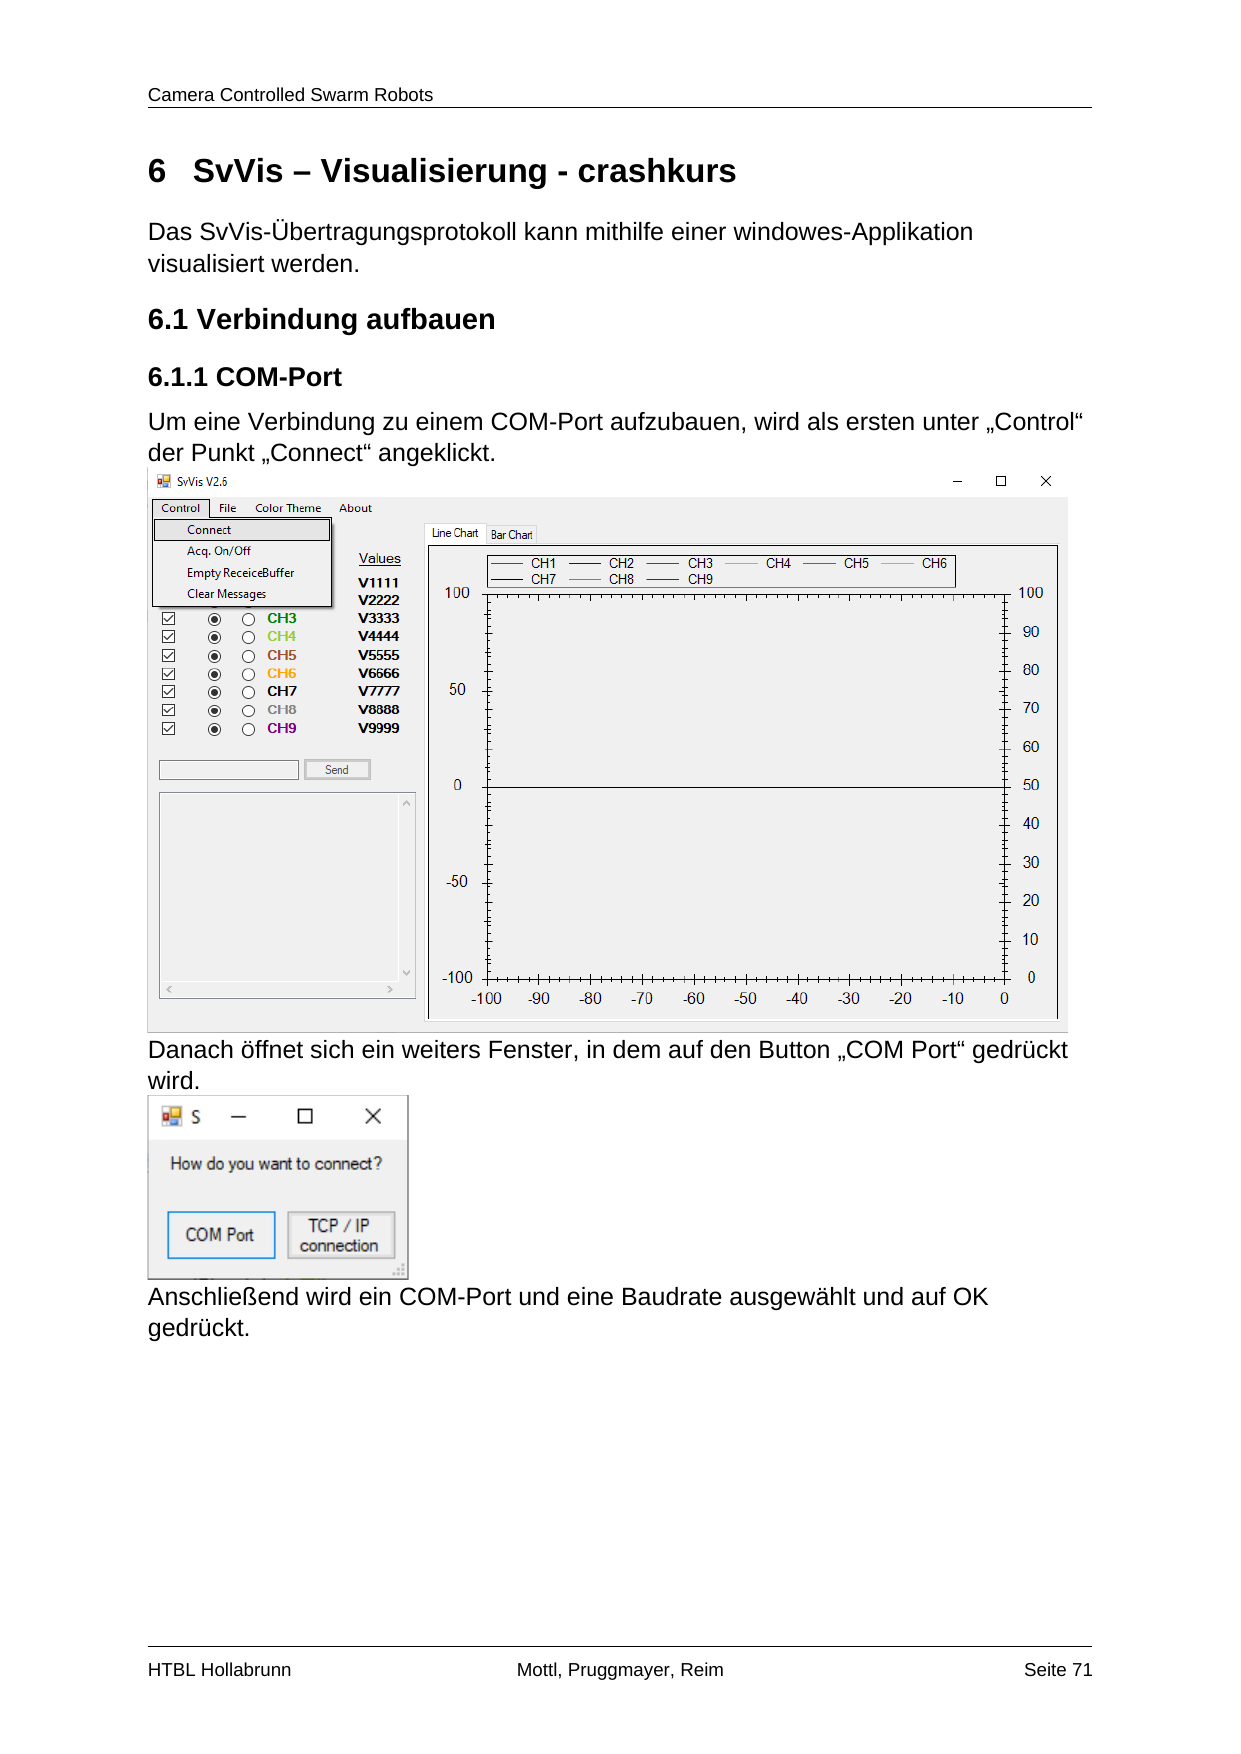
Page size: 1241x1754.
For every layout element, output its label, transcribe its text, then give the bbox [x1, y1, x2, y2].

subtitle Verbindung aufbauen [148, 302, 1092, 336]
text Das SvVis-Übertragungsprotokoll kann mithilfe einer windowes-Applikation visualisiert werden. [148, 215, 1092, 277]
subtitle COM-Port [148, 361, 1092, 392]
picture [147, 467, 1068, 1033]
text Danach öffnet sich ein weiters Fenster, in dem auf den Button „COM Port“ gedrückt wird. [148, 1032, 1092, 1095]
subtitle SvVis – Visualisierung - crashkurs [148, 151, 1092, 190]
text Um eine Verbindung zu einem COM-Port aufzubauen, wird als ersten unter „Control“ der Punkt „Connect“ angeklickt. [148, 404, 1092, 467]
text Anschließend wird ein COM-Port und eine Baudrate ausgewählt und auf OK gedrückt. [148, 1279, 1092, 1342]
picture [147, 1095, 409, 1280]
